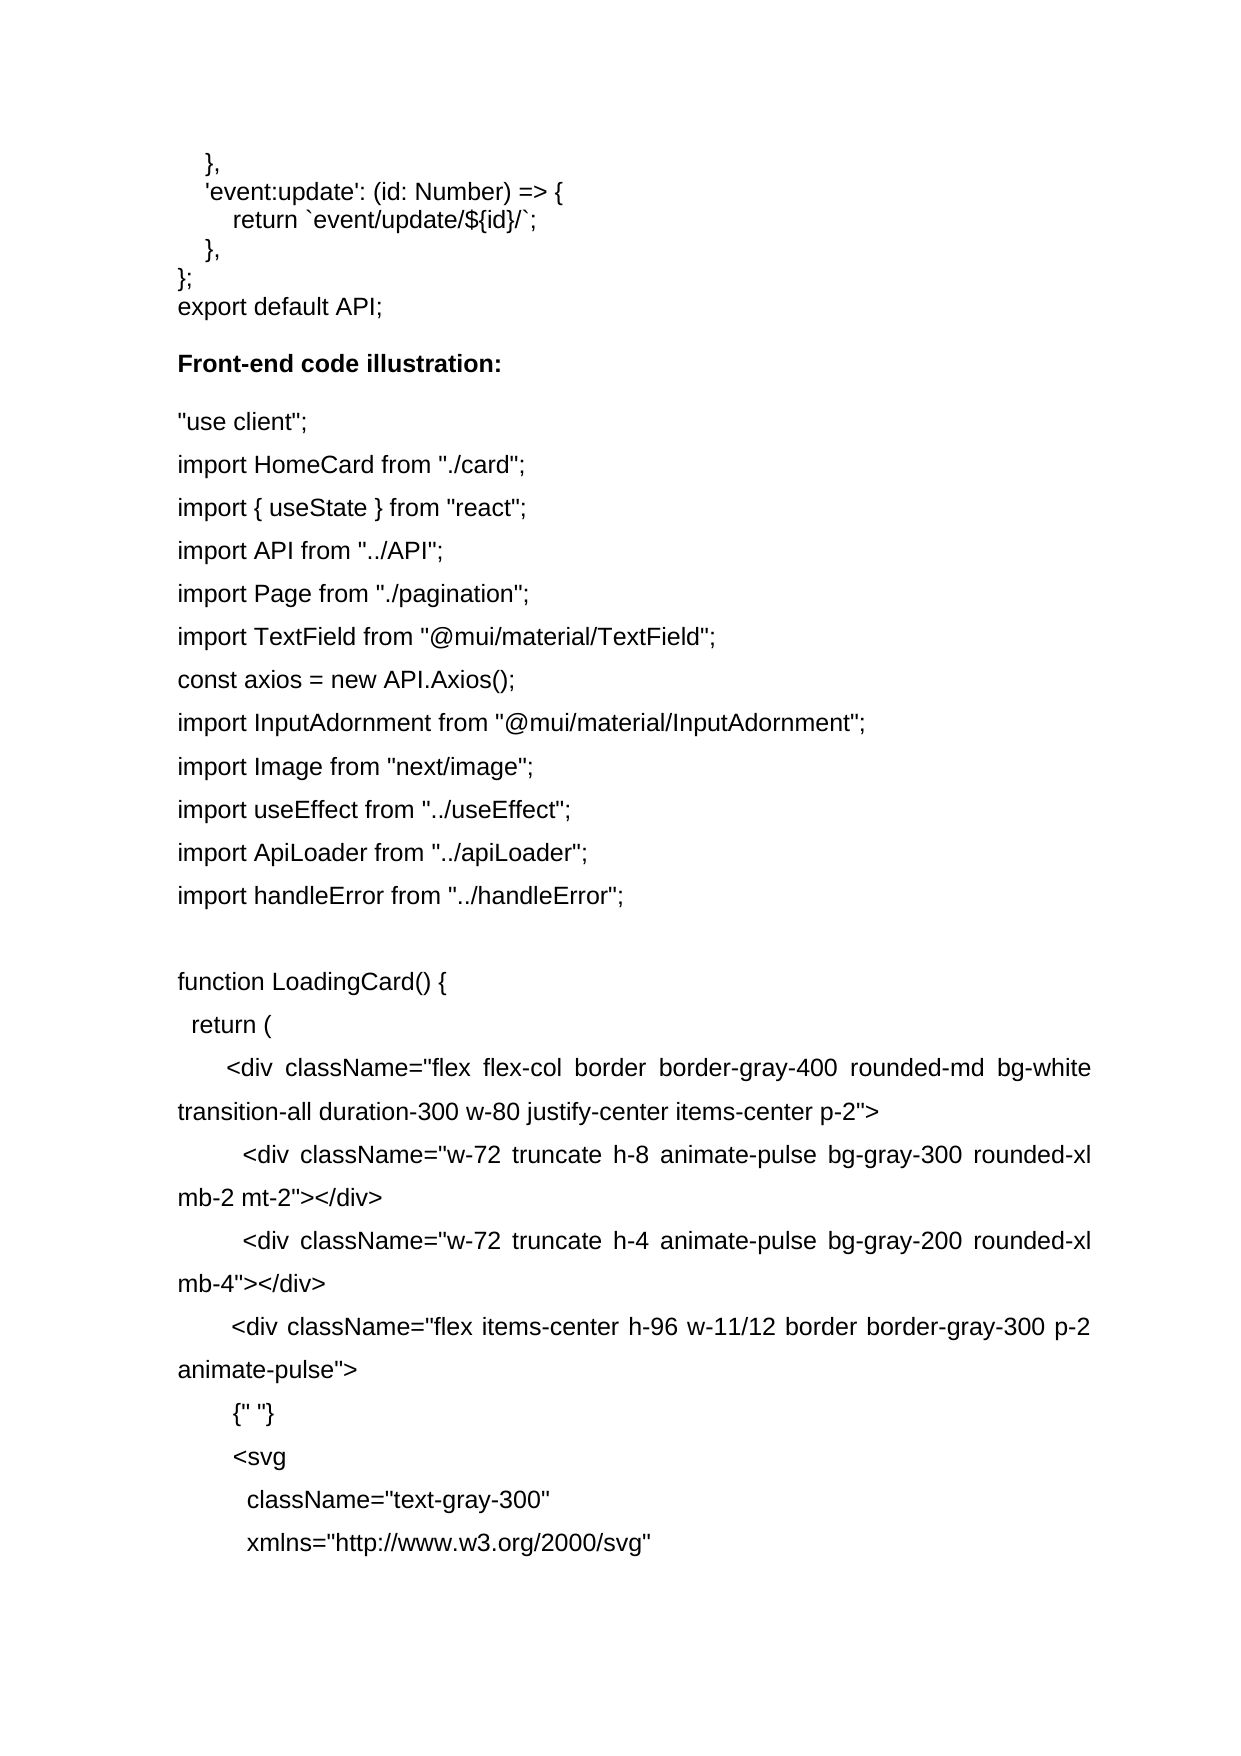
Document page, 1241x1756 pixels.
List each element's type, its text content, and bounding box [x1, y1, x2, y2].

text Front-end code illustration: [177, 349, 1092, 378]
text "use client"; [177, 406, 1092, 435]
text <div className="flex flex-col border border-gray-400 rounded-md bg-white transition-all duration-300 w-80 justify-center items-center p-2"> [177, 1053, 1092, 1125]
text import { useState } from "react"; [177, 493, 1092, 521]
text import Image from "next/image"; [177, 751, 1092, 780]
text import InputAdornment from "@mui/material/InputAdornment"; [177, 708, 1092, 737]
text <div className="w-72 truncate h-8 animate-pulse bg-gray-300 rounded-xl mb-2 mt-2"></div> [177, 1139, 1092, 1211]
text }, [177, 234, 1092, 263]
text }, [177, 148, 1092, 176]
text return ( [177, 1010, 1092, 1039]
text function LoadingCard() { [177, 967, 1092, 996]
text import HomeCard from "./card"; [177, 449, 1092, 478]
text import handleError from "../handleError"; [177, 881, 1092, 909]
text return `event/update/${id}/`; [177, 205, 1092, 234]
text }; [177, 263, 1092, 291]
text <div className="flex items-center h-96 w-11/12 border border-gray-300 p-2 animate-pulse"> [177, 1312, 1092, 1384]
text const axios = new API.Axios(); [177, 665, 1092, 694]
text className="text-gray-300" [177, 1484, 1092, 1513]
text import API from "../API"; [177, 536, 1092, 564]
text <div className="w-72 truncate h-4 animate-pulse bg-gray-200 rounded-xl mb-4"></div> [177, 1226, 1092, 1298]
text import useEffect from "../useEffect"; [177, 794, 1092, 823]
text <svg [177, 1441, 1092, 1470]
text import TextField from "@mui/material/TextField"; [177, 622, 1092, 651]
text import Page from "./pagination"; [177, 579, 1092, 608]
text {" "} [177, 1398, 1092, 1427]
text xmlns="http://www.w3.org/2000/svg" [177, 1528, 1092, 1556]
text 'event:update': (id: Number) => { [177, 176, 1092, 205]
text import ApiLoader from "../apiLoader"; [177, 838, 1092, 866]
text export default API; [177, 291, 1092, 320]
